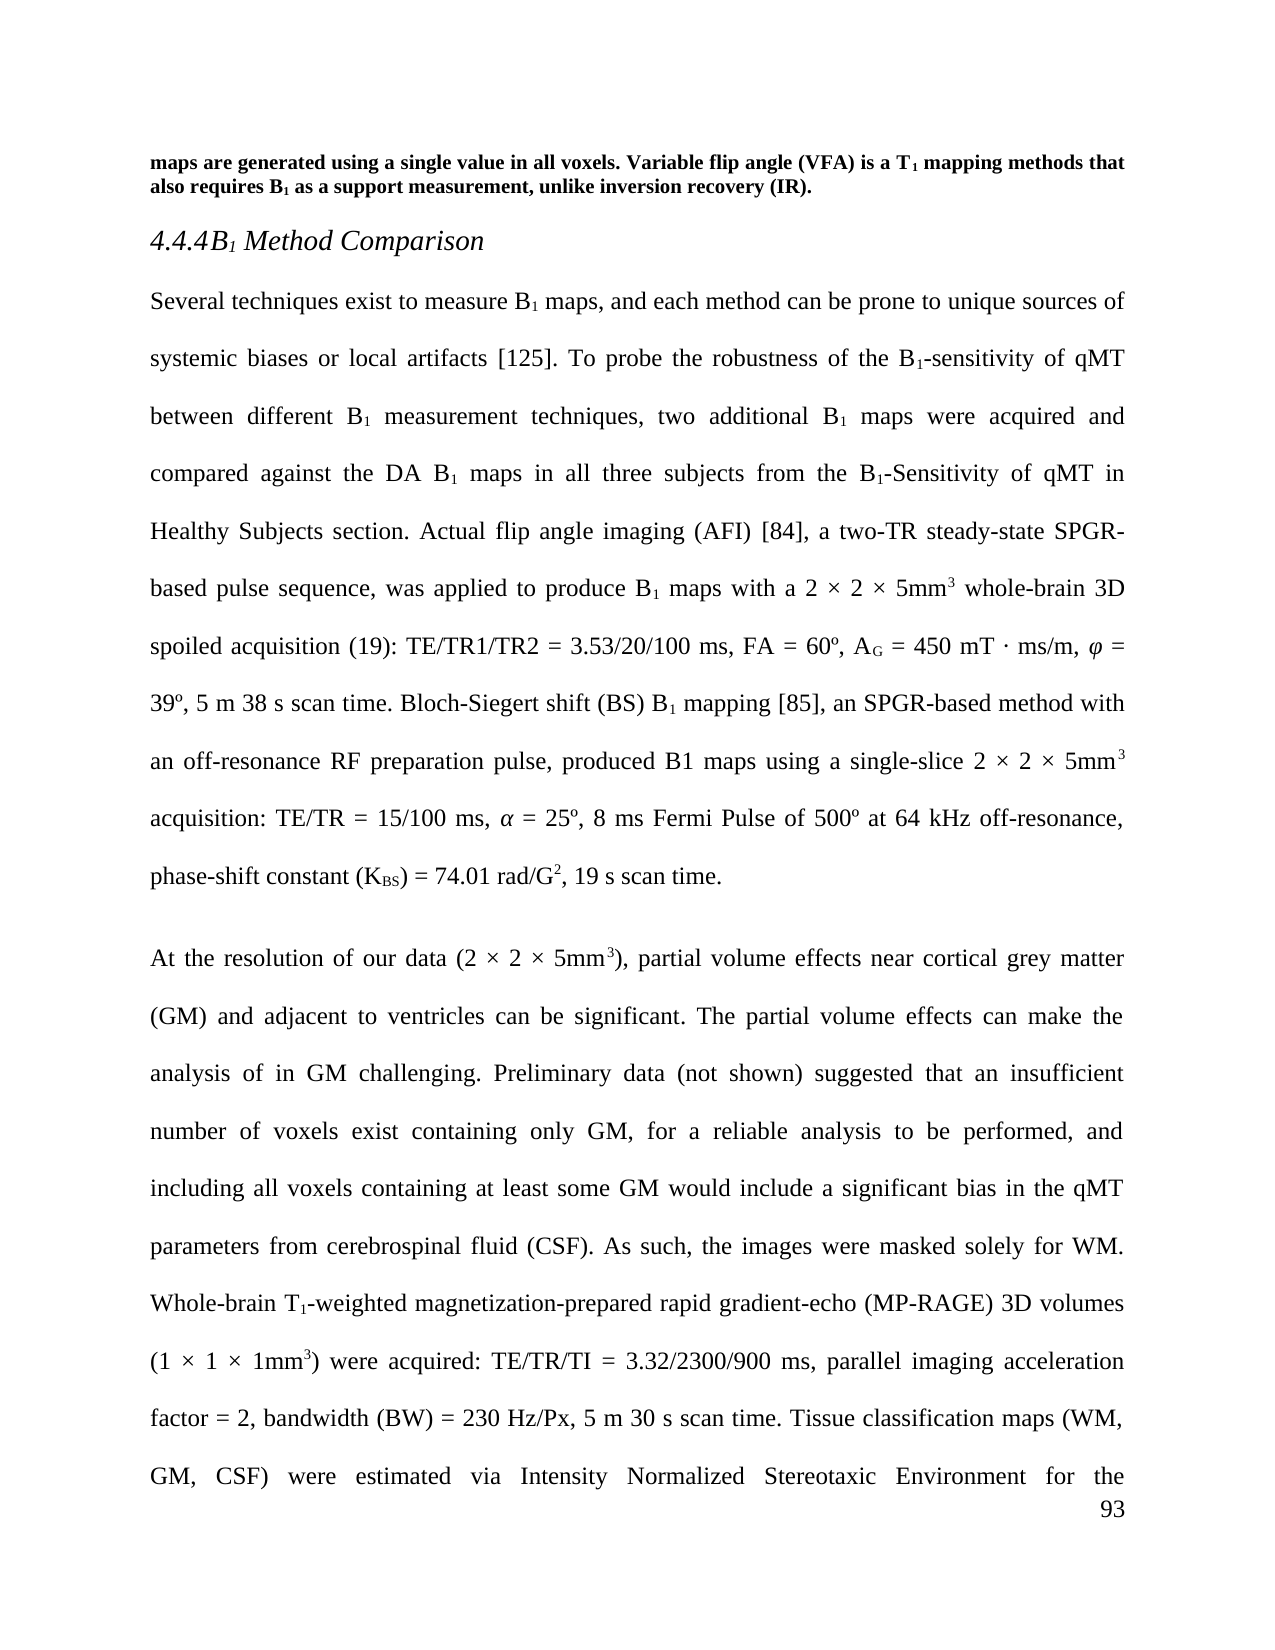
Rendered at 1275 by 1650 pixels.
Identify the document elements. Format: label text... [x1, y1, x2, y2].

subtitle B1 Method Comparison [150, 223, 1125, 257]
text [150, 150, 1125, 198]
text Several techniques exist to measure B1 maps, and each method can be prone to unique sources of systemic biases or local artifacts [125]. To probe the robustness of the B1-sensitivity of qMT between different B1 measurement techniques, two additional B1 maps were acquired and compared against the DA B1 maps in all three subjects from the B1-Sensitivity of qMT in Healthy Subjects section. Actual flip angle imaging (AFI) [84], a two-TR steady-state SPGR-based pulse sequence, was applied to produce B1 maps with a 2 × 2 × 5mm3 whole-brain 3D spoiled acquisition (19): TE/TR1/TR2 = 3.53/20/100 ms, FA = 60º, AG = 450 mT ∙ ms/m, φ = 39º, 5 m 38 s scan time. Bloch-Siegert shift (BS) B1 mapping [85], an SPGR-based method with an off-resonance RF preparation pulse, produced B1 maps using a single-slice 2 × 2 × 5mm3 acquisition: TE/TR = 15/100 ms, α = 25º, 8 ms Fermi Pulse of 500º at 64 kHz off-resonance, phase-shift constant (KBS) = 74.01 rad/G2, 19 s scan time. [150, 286, 1125, 890]
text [150, 943, 1125, 1490]
